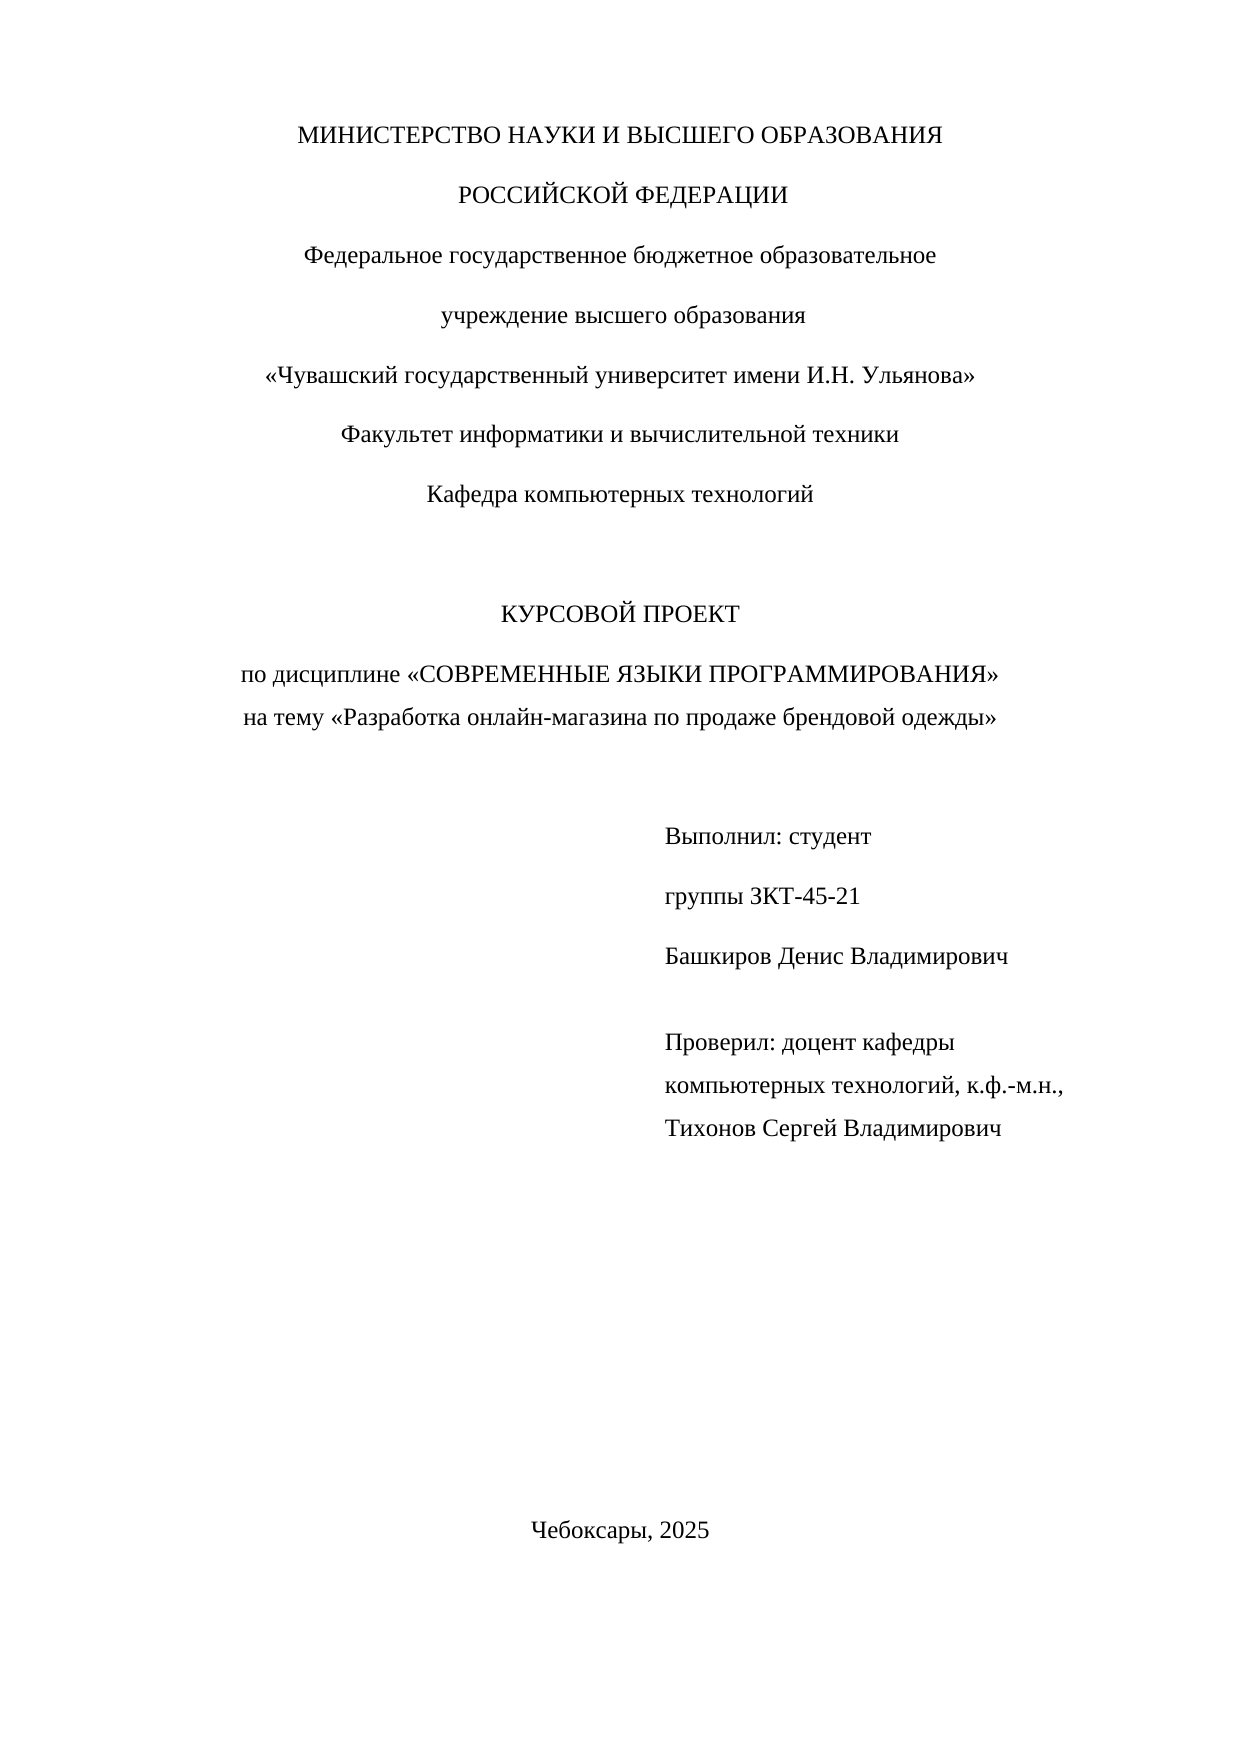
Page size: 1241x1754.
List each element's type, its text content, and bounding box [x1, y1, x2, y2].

text МИНИСТЕРСТВО НАУКИ И ВЫСШЕГО ОБРАЗОВАНИЯ [118, 121, 1122, 149]
text группы ЗКТ-45-21 [118, 881, 1122, 910]
text учреждение высшего образования [118, 300, 1122, 329]
text на тему «Разработка онлайн-магазина по продаже брендовой одежды» [118, 702, 1122, 731]
text Проверил: доцент кафедры компьютерных технологий, к.ф.-м.н., Тихонов Сергей Владимирович [664, 1027, 1122, 1142]
text «Чувашский государственный университет имени И.Н. Ульянова» [118, 360, 1122, 388]
text Выполнил: студент [118, 821, 1122, 850]
text Кафедра компьютерных технологий [118, 479, 1122, 508]
text РОССИЙСКОЙ ФЕДЕРАЦИИ [118, 180, 1122, 209]
text КУРСОВОЙ ПРОЕКТ [118, 599, 1122, 628]
text Чебоксары, 2025 [118, 1515, 1122, 1544]
text по дисциплине «СОВРЕМЕННЫЕ ЯЗЫКИ ПРОГРАММИРОВАНИЯ» [118, 659, 1122, 687]
text Федеральное государственное бюджетное образовательное [118, 240, 1122, 269]
text Факультет информатики и вычислительной техники [118, 419, 1122, 448]
text Башкиров Денис Владимирович [118, 941, 1122, 970]
